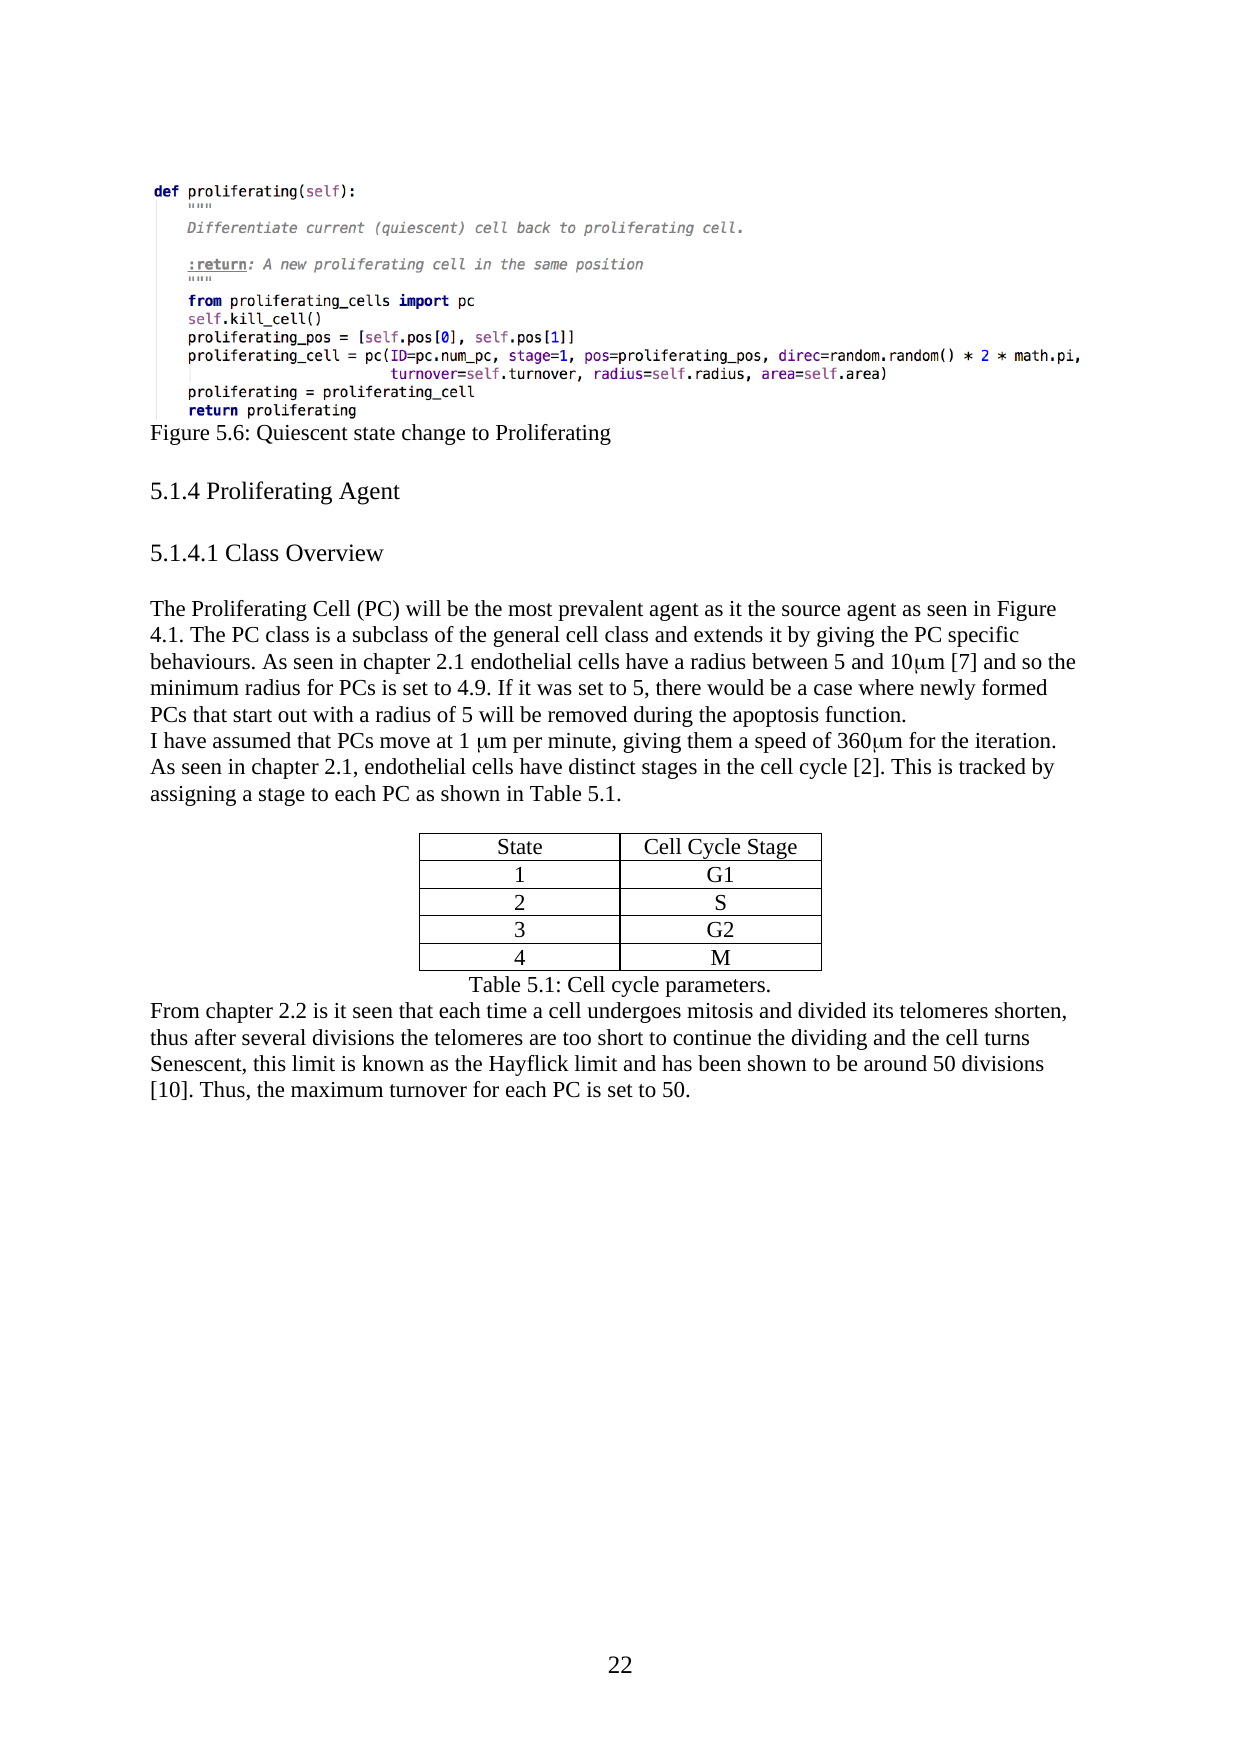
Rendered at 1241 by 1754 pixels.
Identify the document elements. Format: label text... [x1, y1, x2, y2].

table_cell 4 [420, 944, 619, 970]
table_cell G2 [621, 916, 821, 942]
subtitle 5.1.4 Proliferating Agent [150, 476, 1090, 505]
table_cell 3 [420, 916, 619, 942]
table_cell 1 [420, 861, 619, 888]
table_cell 2 [420, 889, 619, 915]
text As seen in chapter 2.1, endothelial cells have distinct stages in the cell cycle [2]. This is tracked by assigning a stage to each PC as shown in Table 5.1. [150, 753, 1090, 806]
picture [150, 178, 1089, 420]
table_header Cell Cycle Stage [621, 834, 821, 860]
table_cell S [621, 889, 821, 915]
text Table 5.1: Cell cycle parameters. [150, 971, 1090, 997]
subtitle 5.1.4.1 Class Overview [150, 538, 1090, 566]
text From chapter 2.2 is it seen that each time a cell undergoes mitosis and divided its telomeres shorten, thus after several divisions the telomeres are too short to continue the dividing and the cell turns Senescent, this limit is known as the Hayflick limit and has been shown to be around 50 divisions [10]. Thus, the maximum turnover for each PC is set to 50. [150, 997, 1090, 1103]
text The Proliferating Cell (PC) will be the most prevalent agent as it the source agent as seen in Figure 4.1. The PC class is a subclass of the general cell class and extends it by giving the PC specific behaviours. As seen in chapter 2.1 endothelial cells have a radius between 5 and 10m [7] and so the minimum radius for PCs is set to 4.9. If it was set to 5, there would be a case where newly formed PCs that start out with a radius of 5 will be removed during the apoptosis function. [150, 595, 1090, 727]
table_header State [420, 834, 619, 860]
table_cell M [621, 944, 821, 970]
table_cell G1 [621, 861, 821, 888]
text Figure 5.6: Quiescent state change to Proliferating [150, 419, 1090, 446]
text I have assumed that PCs move at 1 m per minute, giving them a speed of 360m for the iteration. [150, 727, 1090, 753]
